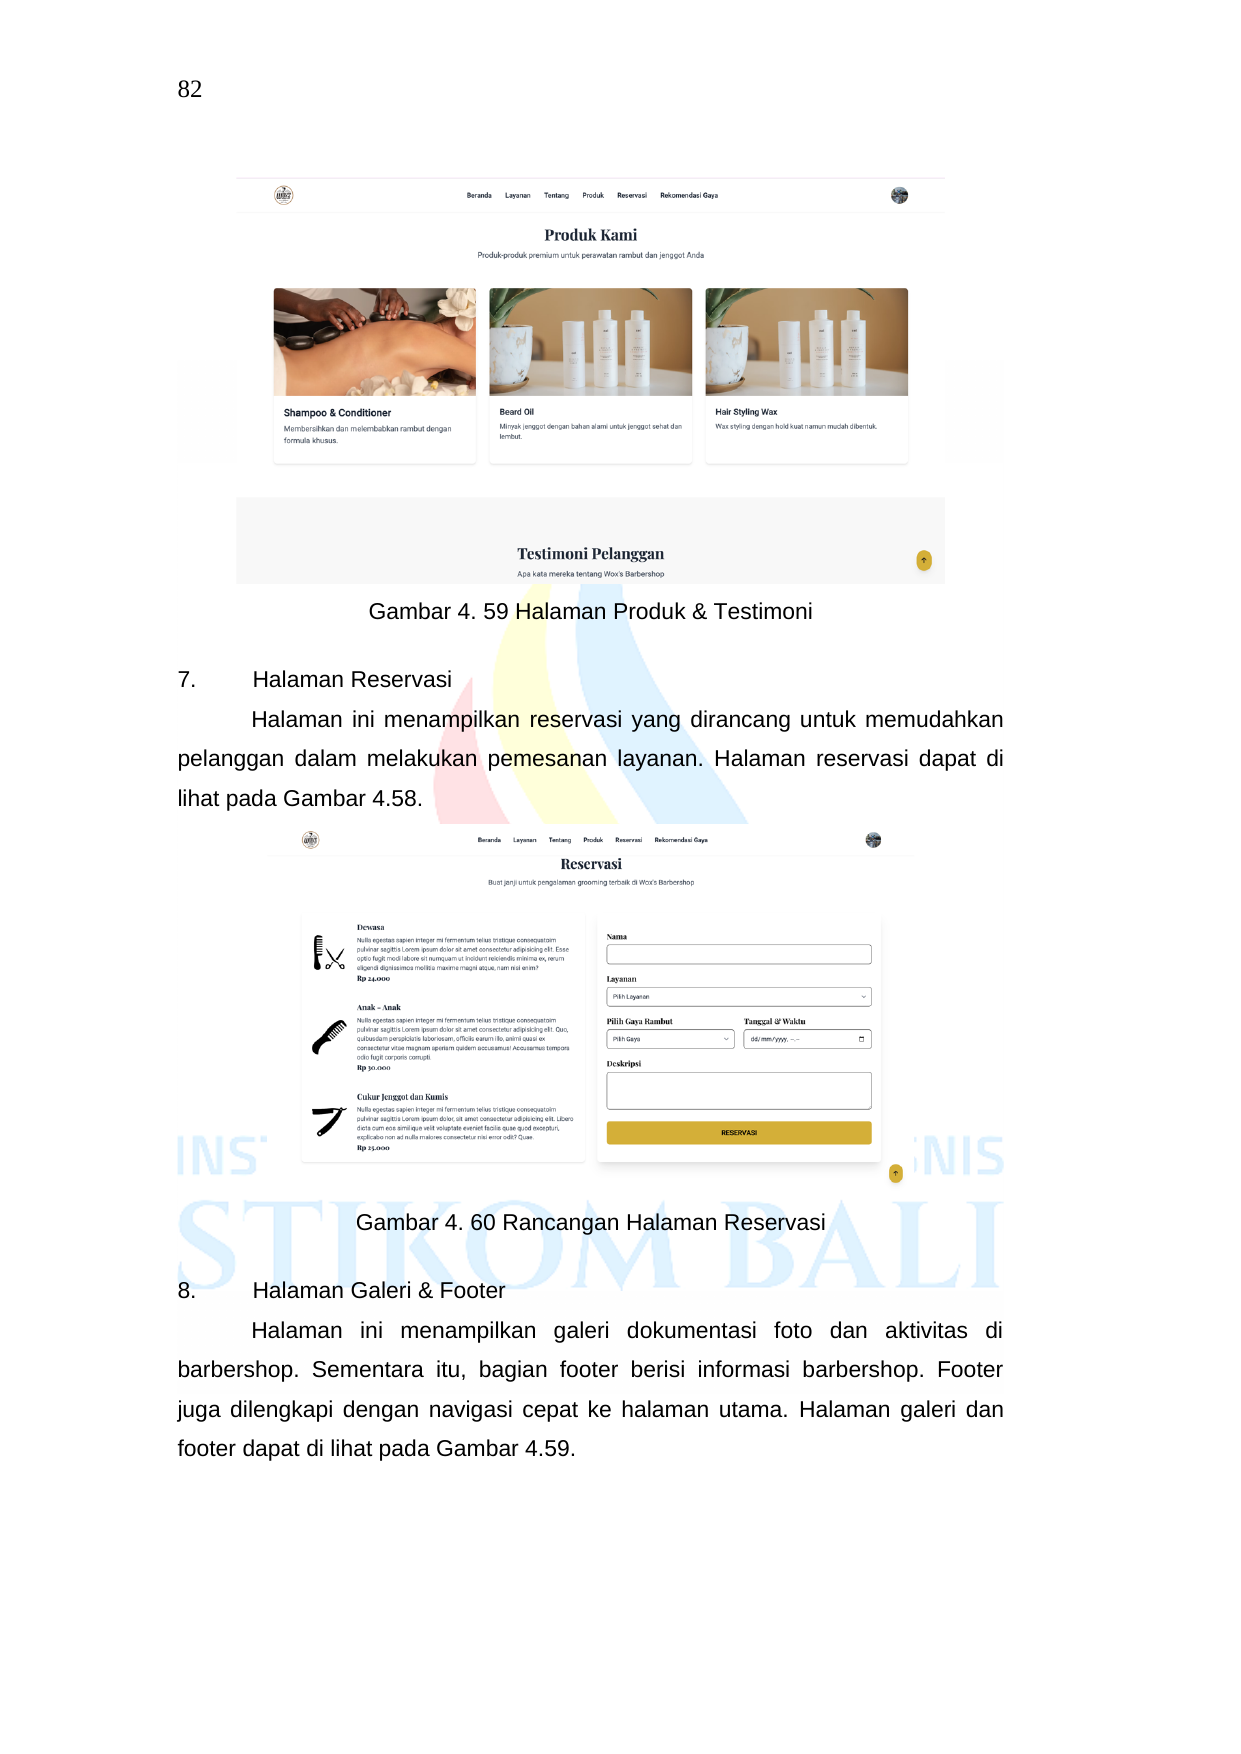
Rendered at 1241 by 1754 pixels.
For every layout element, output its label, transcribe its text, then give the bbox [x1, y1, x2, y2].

text Gambar 4. 59 Halaman Produk & Testimoni [177, 598, 1004, 624]
text Halaman ini menampilkan reservasi yang dirancang untuk memudahkan pelanggan dalam melakukan pemesanan layanan. Halaman reservasi dapat di lihat pada Gambar 4.58. [177, 706, 1004, 811]
picture [267, 824, 915, 1195]
text Halaman ini menampilkan galeri dokumentasi foto dan aktivitas di barbershop. Sementara itu, bagian footer berisi informasi barbershop. Footer juga dilengkapi dengan navigasi cepat ke halaman utama. Halaman galeri dan footer dapat di lihat pada Gambar 4.59. [177, 1317, 1004, 1462]
list Halaman Galeri & Footer [177, 1277, 1004, 1304]
picture [236, 177, 945, 584]
text Gambar 4. 60 Rancangan Halaman Reservasi [177, 1209, 1004, 1236]
list Halaman Reservasi [177, 666, 1004, 693]
